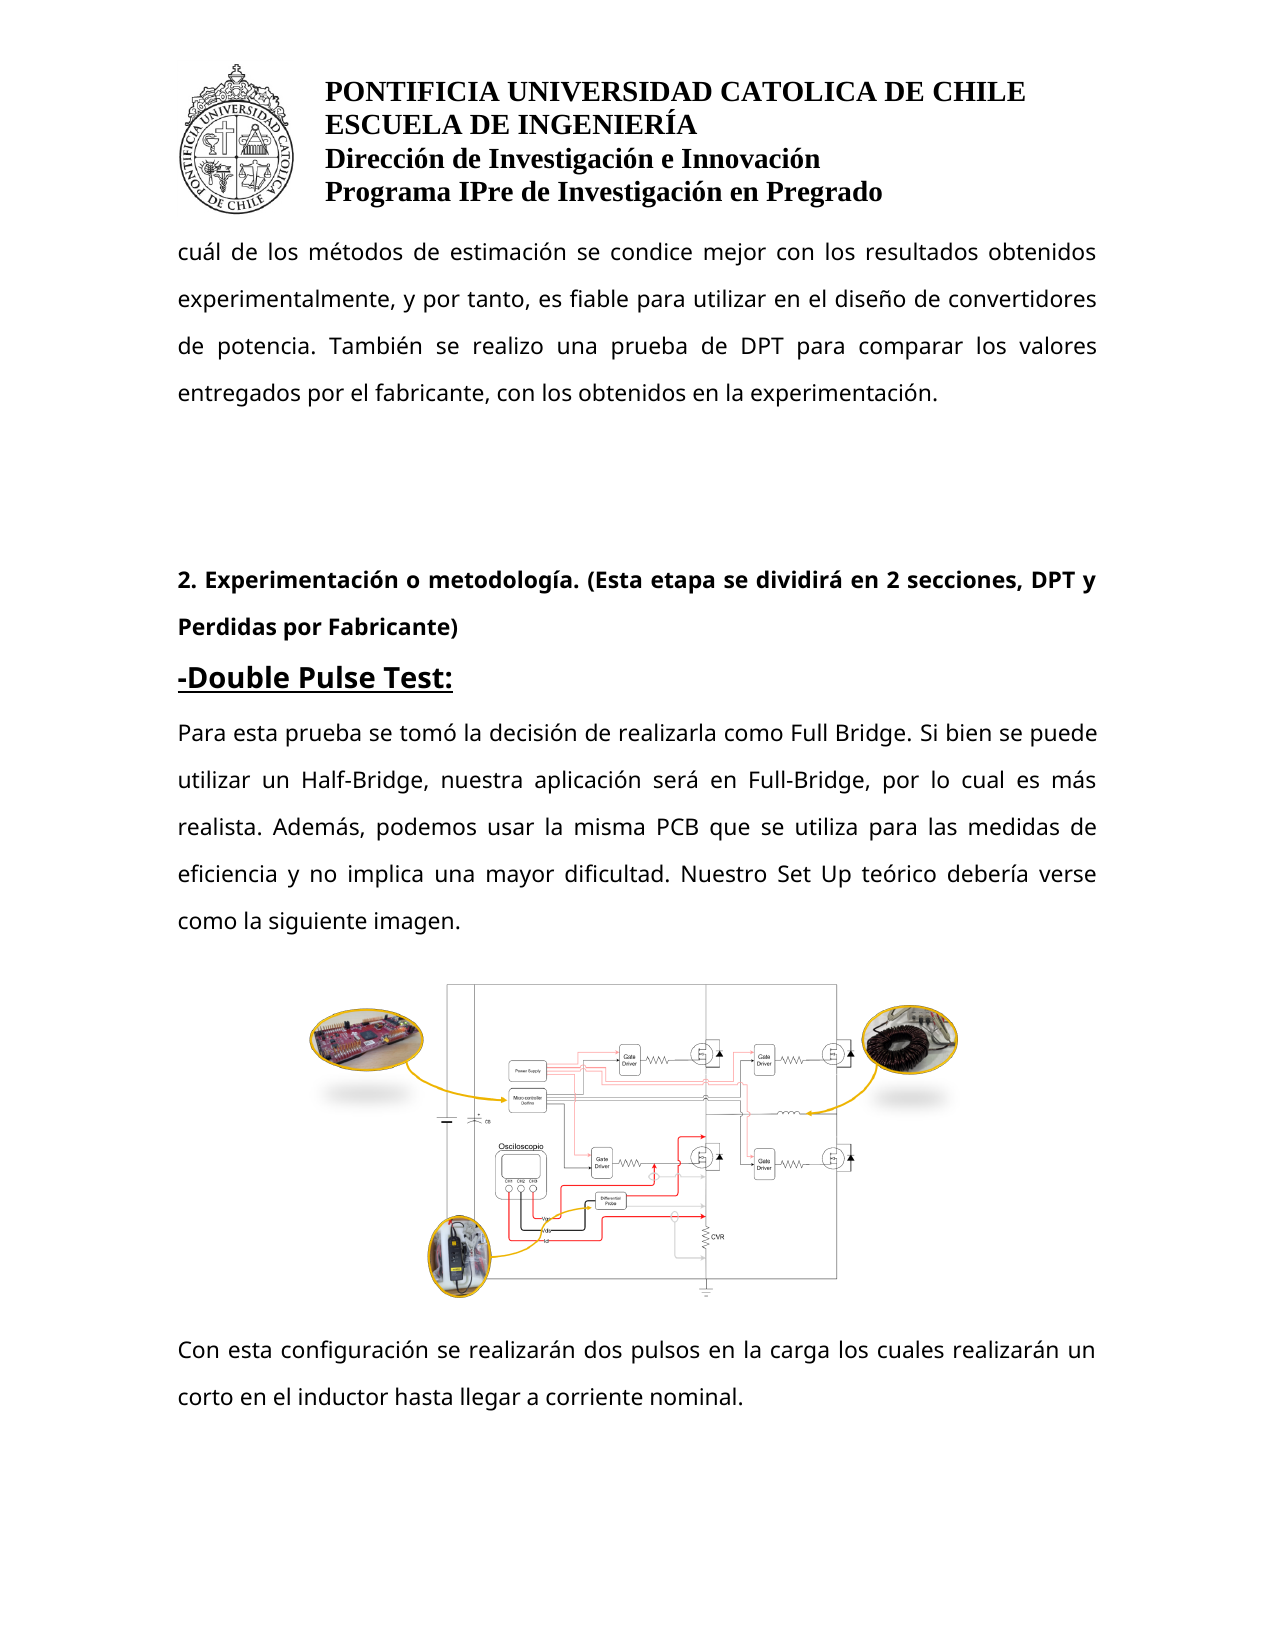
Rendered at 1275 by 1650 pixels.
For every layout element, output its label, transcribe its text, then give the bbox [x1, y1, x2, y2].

text 2. Experimentación o metodología. (Esta etapa se dividirá en 2 secciones, DPT y Perdidas por Fabricante) [177, 564, 1098, 642]
picture [177, 60, 294, 217]
text -Double Pulse Test: [177, 658, 1098, 697]
text Con esta configuración se realizarán dos pulsos en la carga los cuales realizarán un corto en el inductor hasta llegar a corriente nominal. [177, 1334, 1098, 1412]
picture [301, 972, 974, 1300]
text Para esta prueba se tomó la decisión de realizarla como Full Bridge. Si bien se puede utilizar un Half-Bridge, nuestra aplicación será en Full-Bridge, por lo cual es más realista. Además, podemos usar la misma PCB que se utiliza para las medidas de eficiencia y no implica una mayor dificultad. Nuestro Set Up teórico debería verse como la siguiente imagen. [177, 717, 1098, 936]
